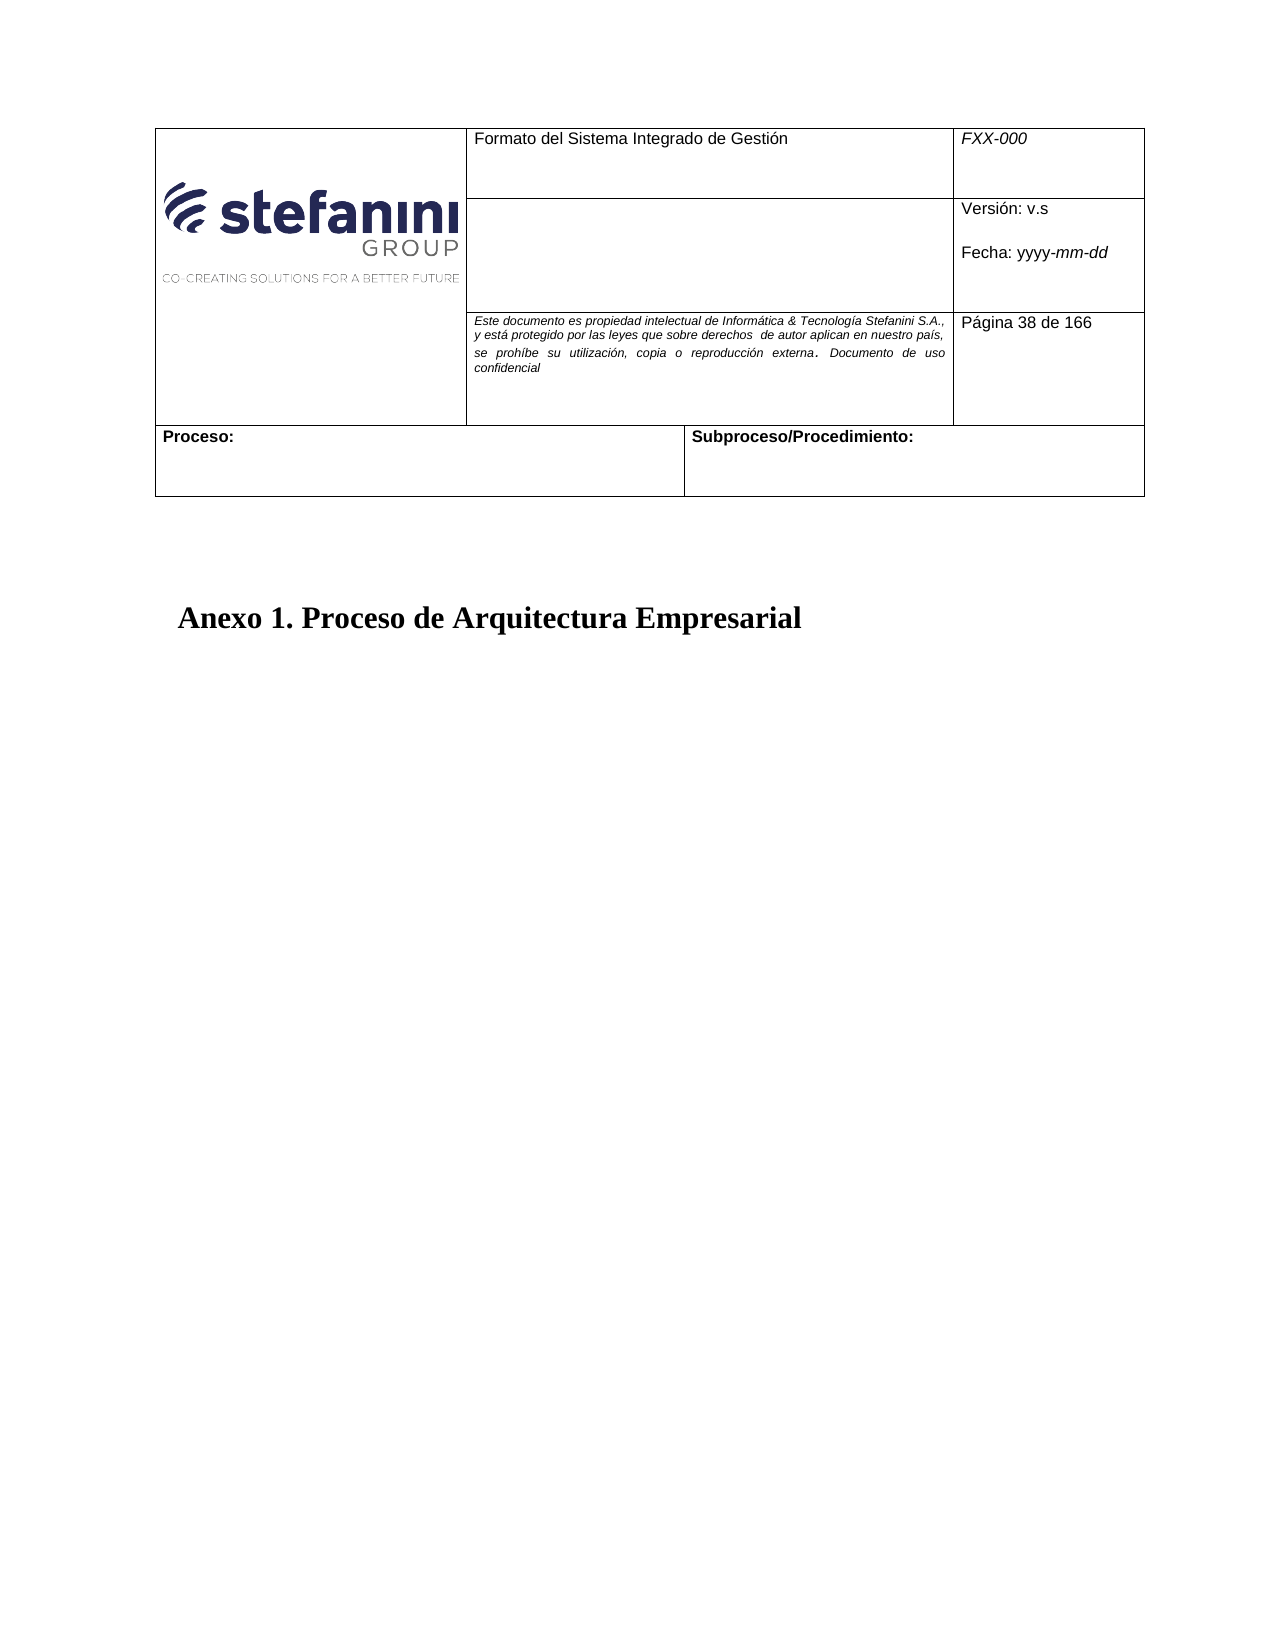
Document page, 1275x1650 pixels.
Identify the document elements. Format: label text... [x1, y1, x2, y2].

picture [162, 182, 460, 286]
subtitle Anexo 1. Proceso de Arquitectura Empresarial [177, 599, 1098, 635]
